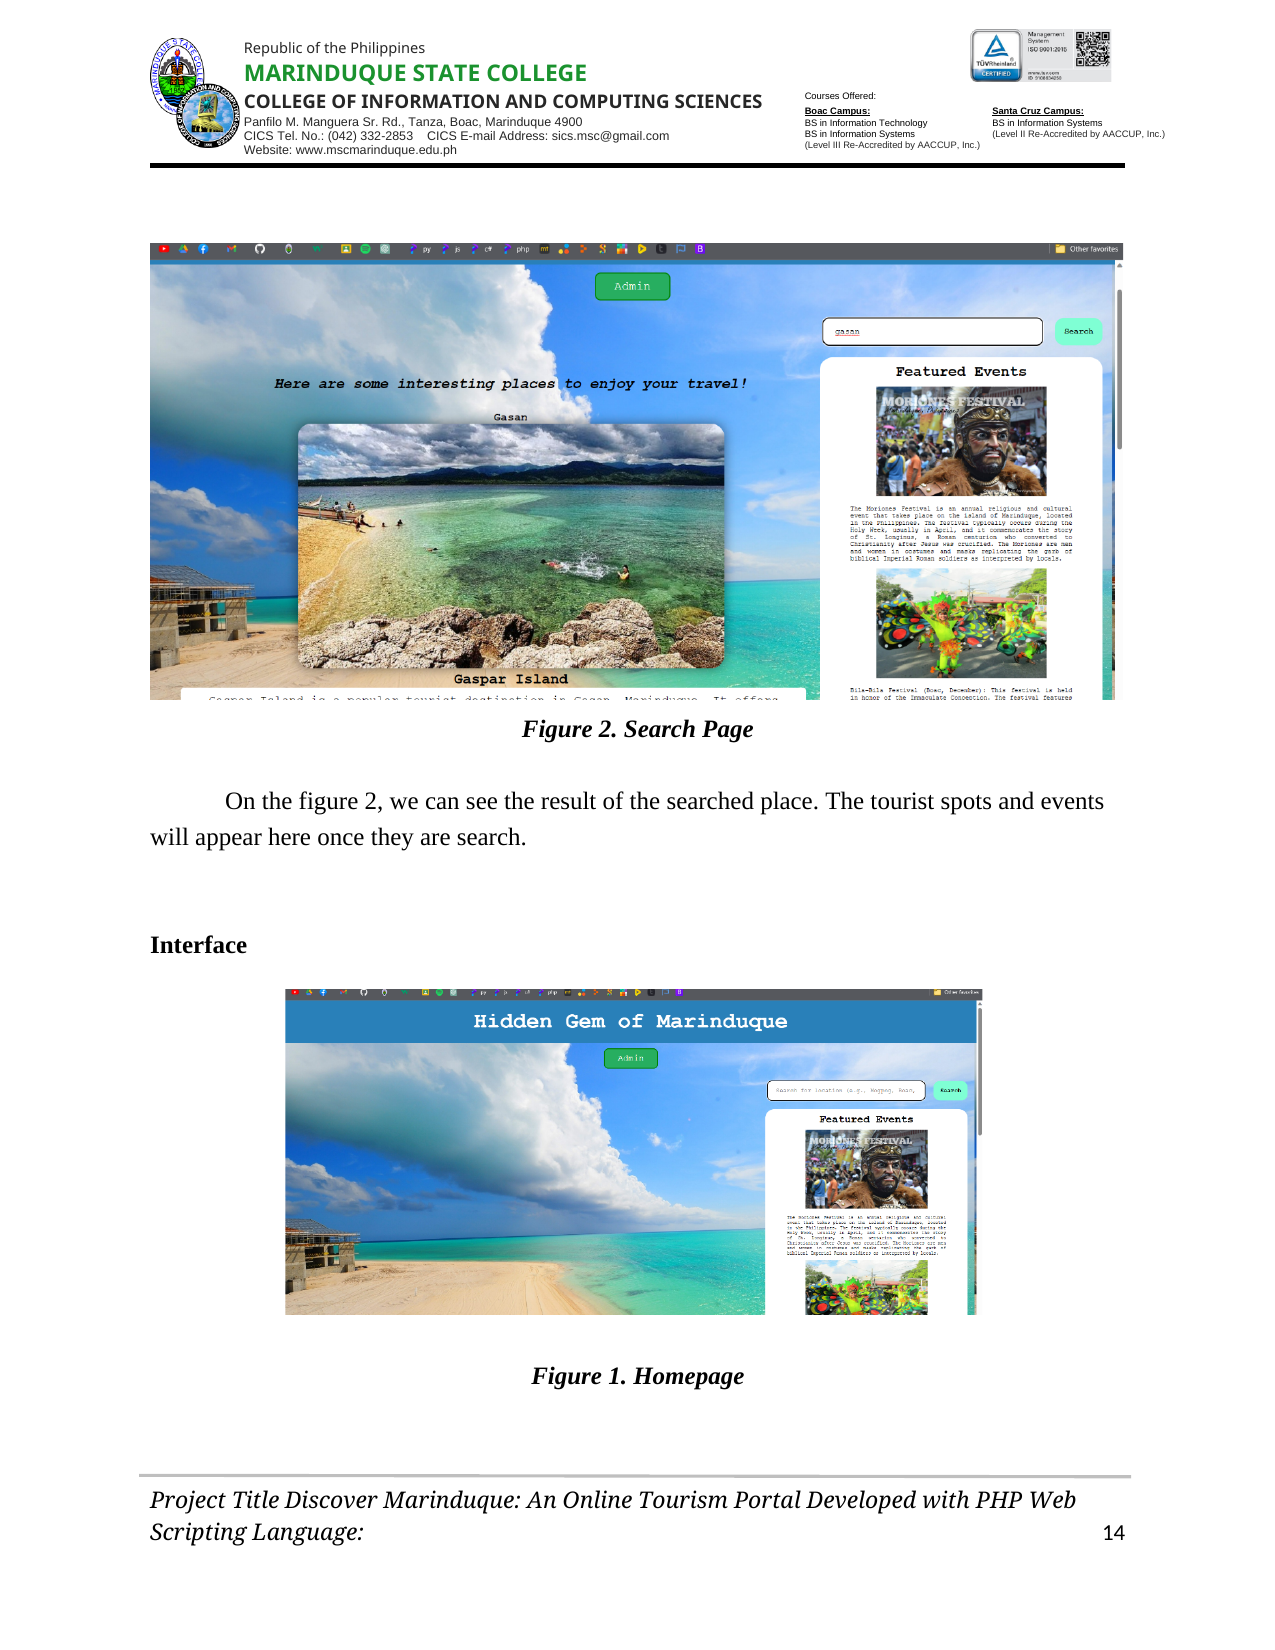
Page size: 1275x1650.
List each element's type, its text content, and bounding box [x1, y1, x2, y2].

picture [150, 38, 240, 148]
text Figure 1. Homepage [150, 1361, 1125, 1390]
picture [970, 29, 1112, 82]
text On the figure 2, we can see the result of the searched place. The tourist spots and events will appear here once they are search. [150, 786, 1125, 851]
text Interface [150, 930, 1125, 959]
picture [285, 989, 983, 1315]
picture [150, 243, 1124, 700]
